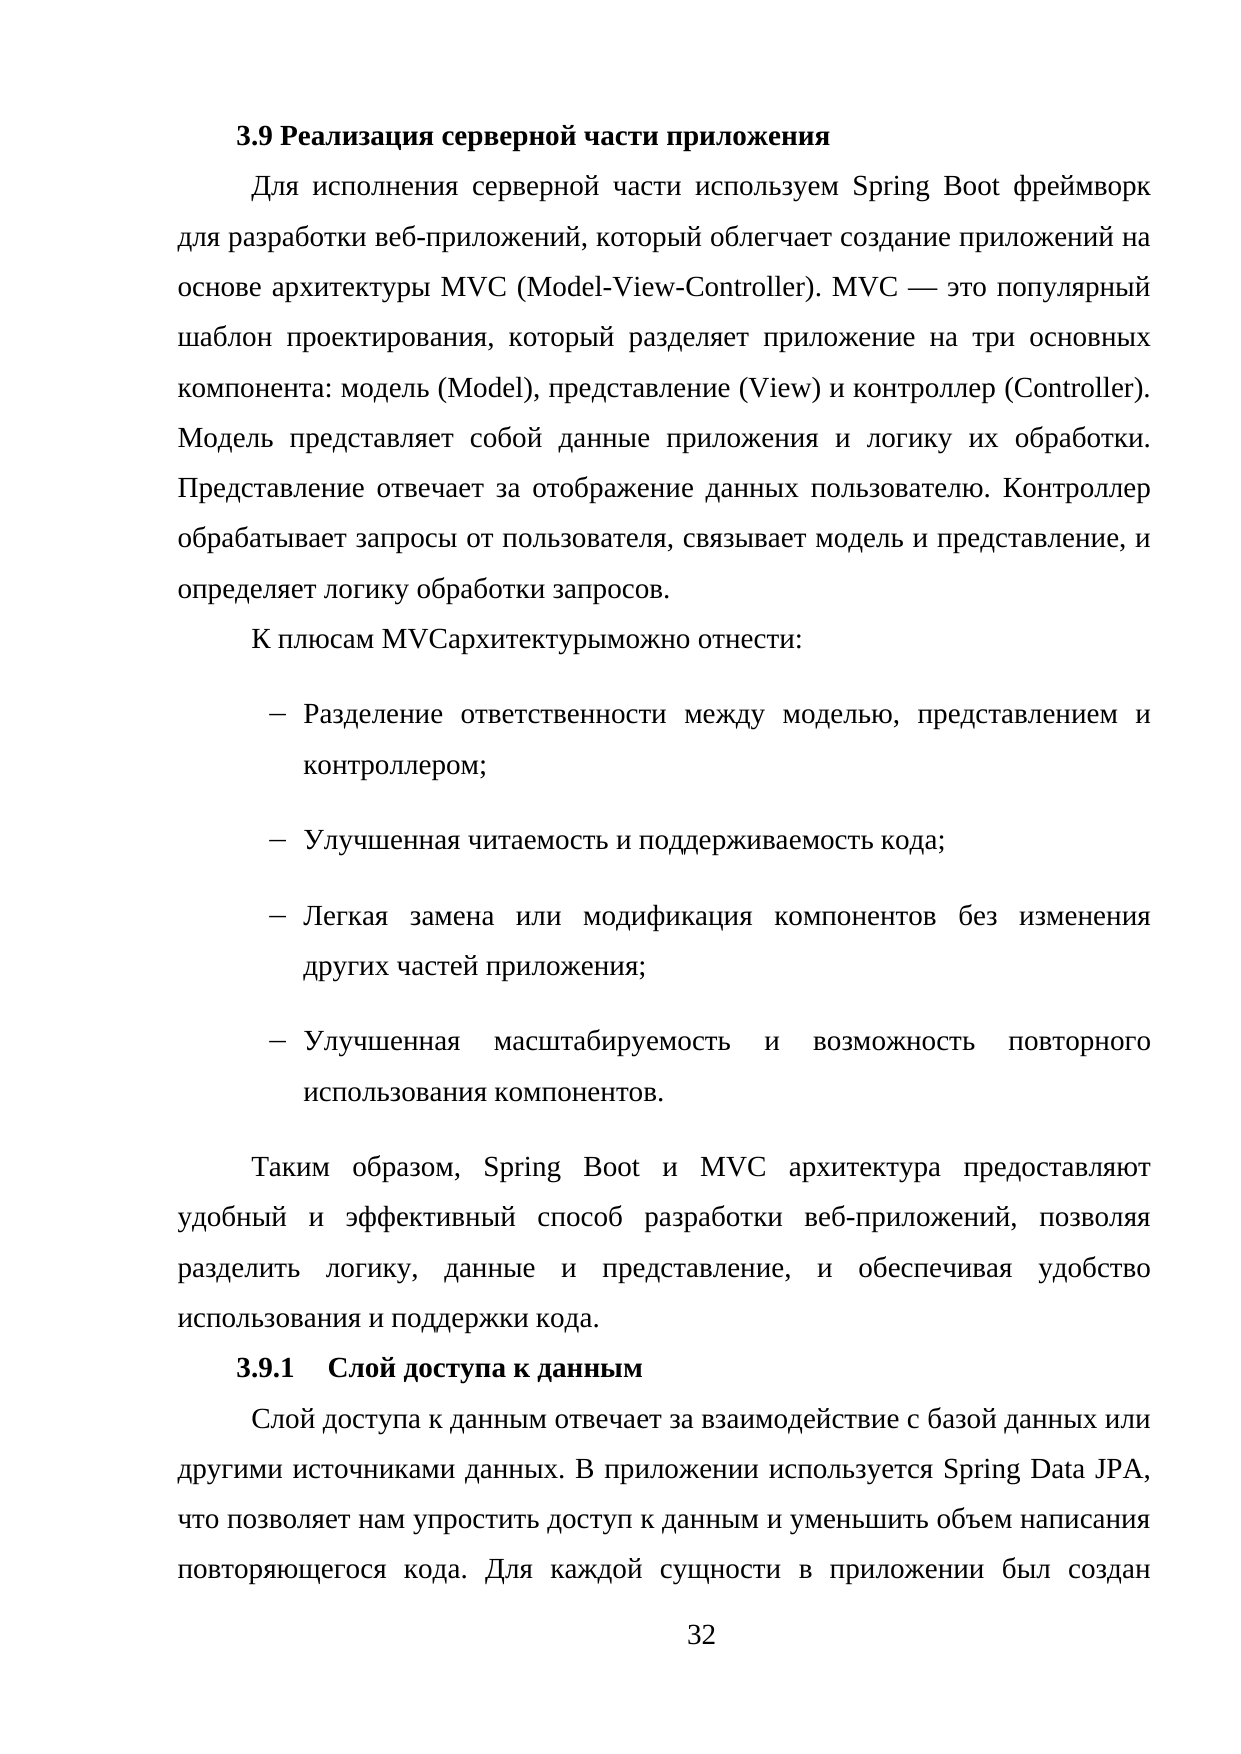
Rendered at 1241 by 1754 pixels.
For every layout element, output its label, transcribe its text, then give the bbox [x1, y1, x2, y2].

text Для исполнения серверной части используем Spring Boot фреймворк для разработки веб-приложений, который облегчает создание приложений на основе архитектуры MVC (Model-View-Controller). MVC — это популярный шаблон проектирования, который разделяет приложение на три основных компонента: модель (Model), представление (View) и контроллер (Controller). Модель представляет собой данные приложения и логику их обработки. Представление отвечает за отображение данных пользователю. Контроллер обрабатывает запросы от пользователя, связывает модель и представление, и определяет логику обработки запросов. [177, 168, 1152, 604]
list Реализация серверной части приложения [236, 118, 1152, 152]
text К плюсам MVCархитектурыможно отнести: [177, 621, 1152, 655]
text Улучшенная масштабируемость и возможность повторного использования компонентов. [266, 1023, 1152, 1107]
text Разделение ответственности между моделью, представлением и контроллером; [266, 697, 1152, 781]
text Улучшенная читаемость и поддерживаемость кода; [266, 822, 1152, 856]
text Легкая замена или модификация компонентов без изменения других частей приложения; [266, 898, 1152, 982]
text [177, 1401, 1152, 1585]
text Таким образом, Spring Boot и MVC архитектура предоставляют удобный и эффективный способ разработки веб-приложений, позволяя разделить логику, данные и представление, и обеспечивая удобство использования и поддержки кода. [177, 1149, 1152, 1334]
list Слой доступа к данным [236, 1350, 1152, 1384]
